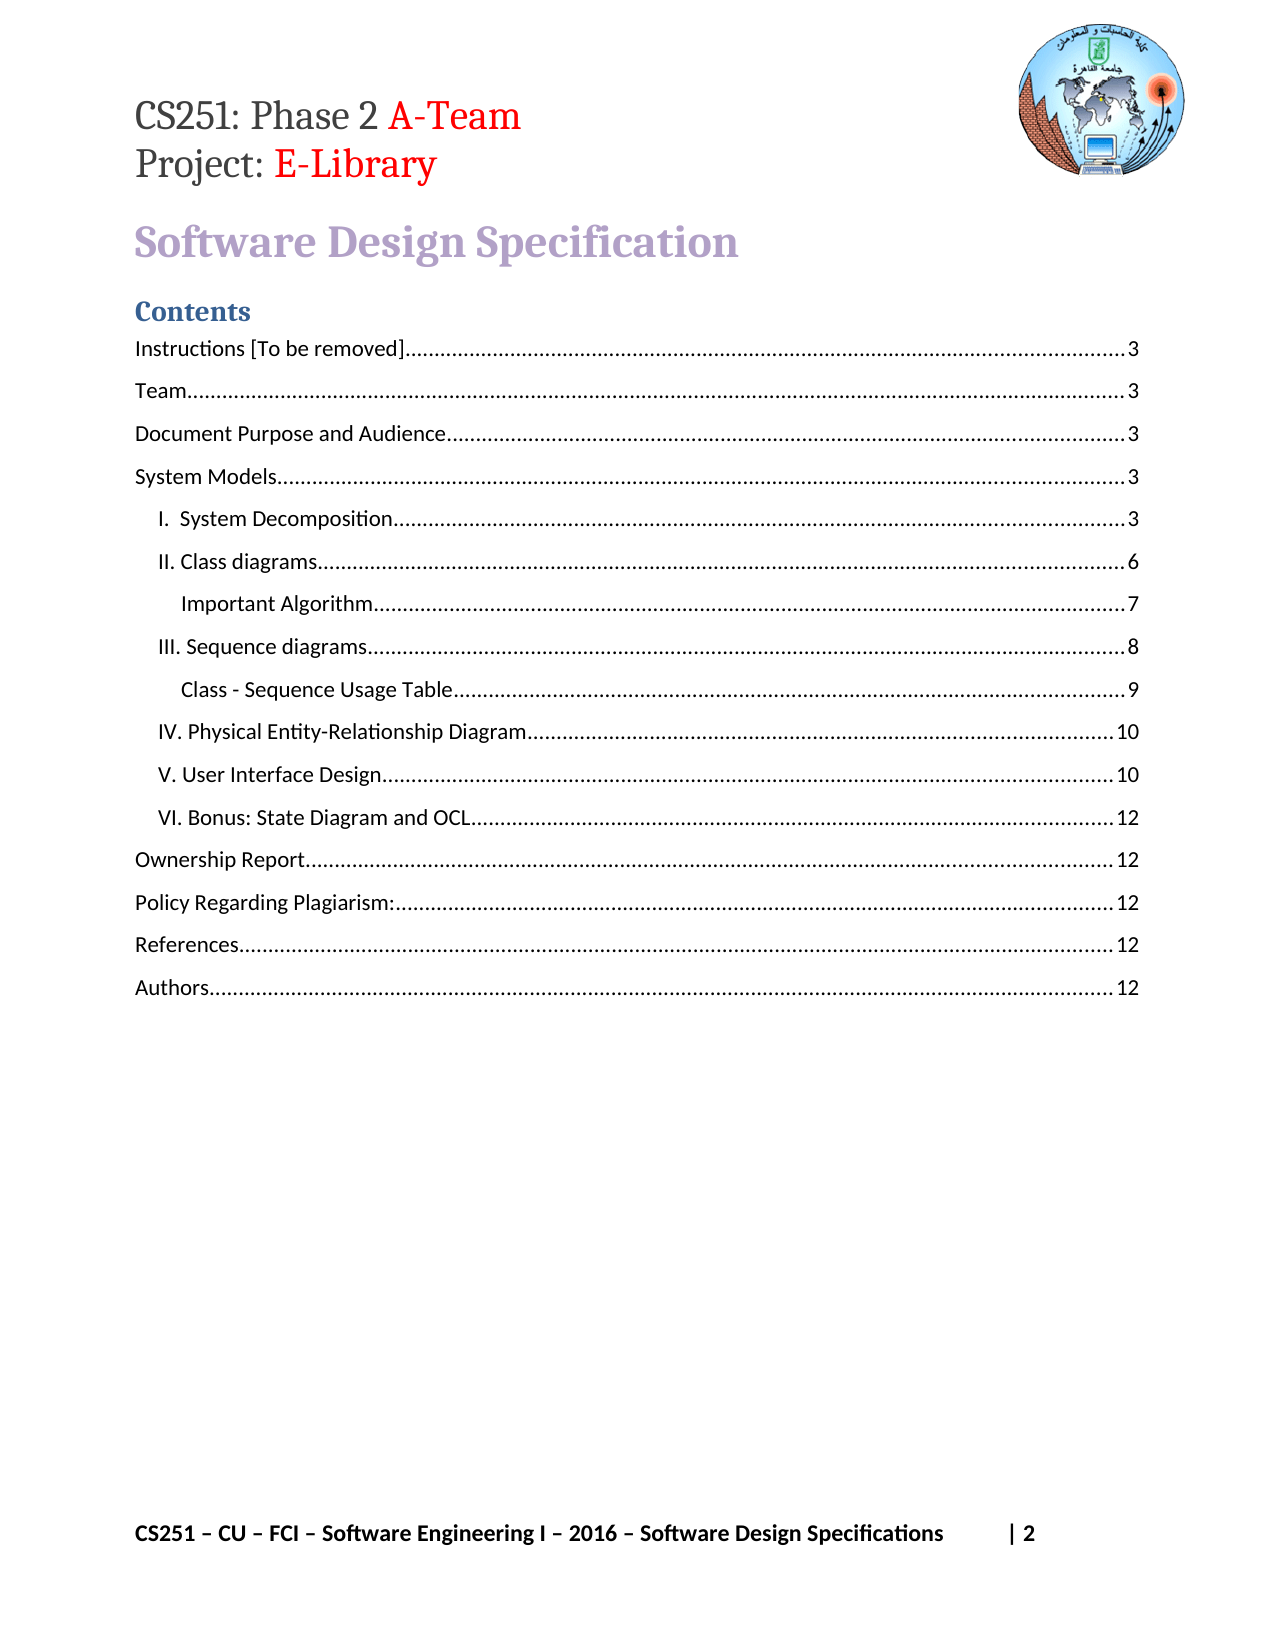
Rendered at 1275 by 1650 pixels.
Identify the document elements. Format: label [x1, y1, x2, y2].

picture [1018, 24, 1186, 180]
